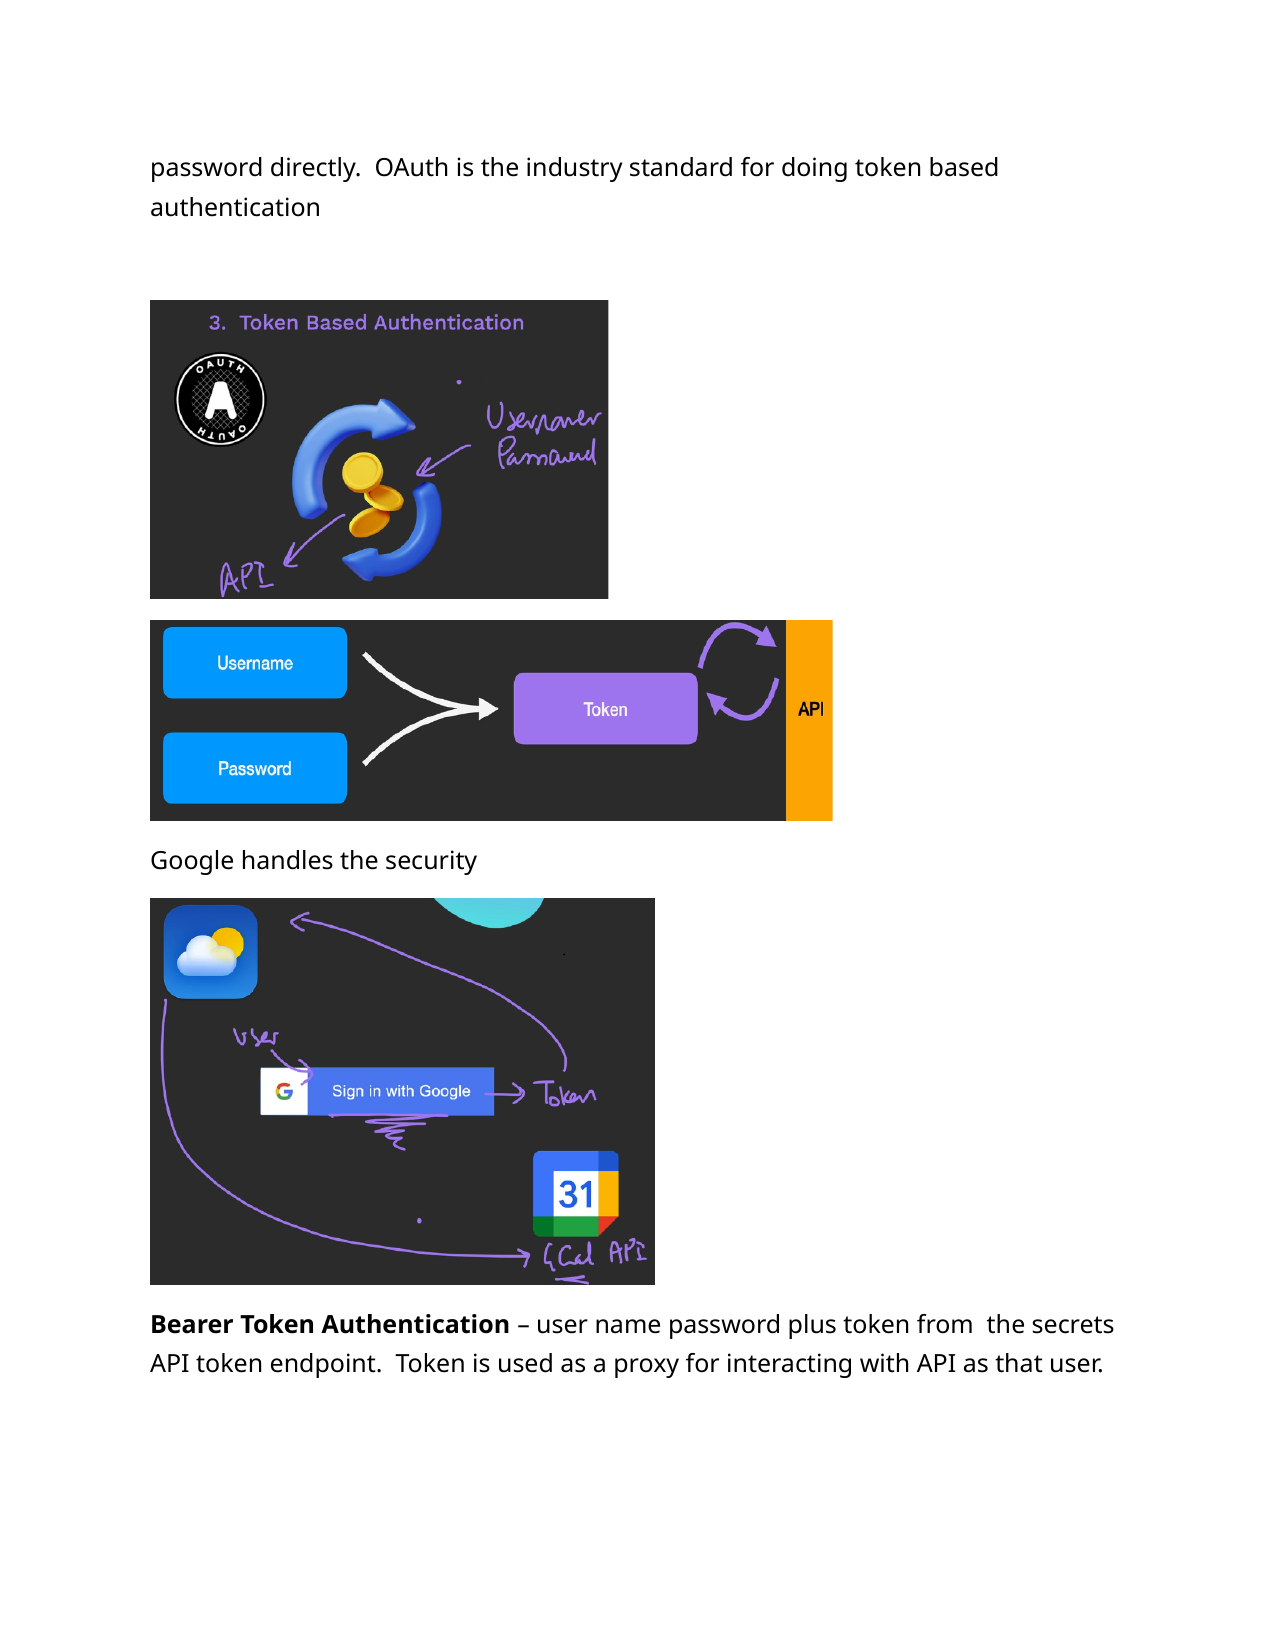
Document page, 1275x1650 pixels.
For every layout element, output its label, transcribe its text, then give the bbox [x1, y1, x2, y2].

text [150, 150, 1125, 223]
picture [150, 898, 655, 1285]
text Bearer Token Authentication – user name password plus token from the secrets API token endpoint. Token is used as a proxy for interacting with API as that user. [150, 1306, 1125, 1379]
text Google handles the security [150, 842, 1125, 876]
picture [150, 300, 609, 599]
picture [150, 620, 833, 821]
